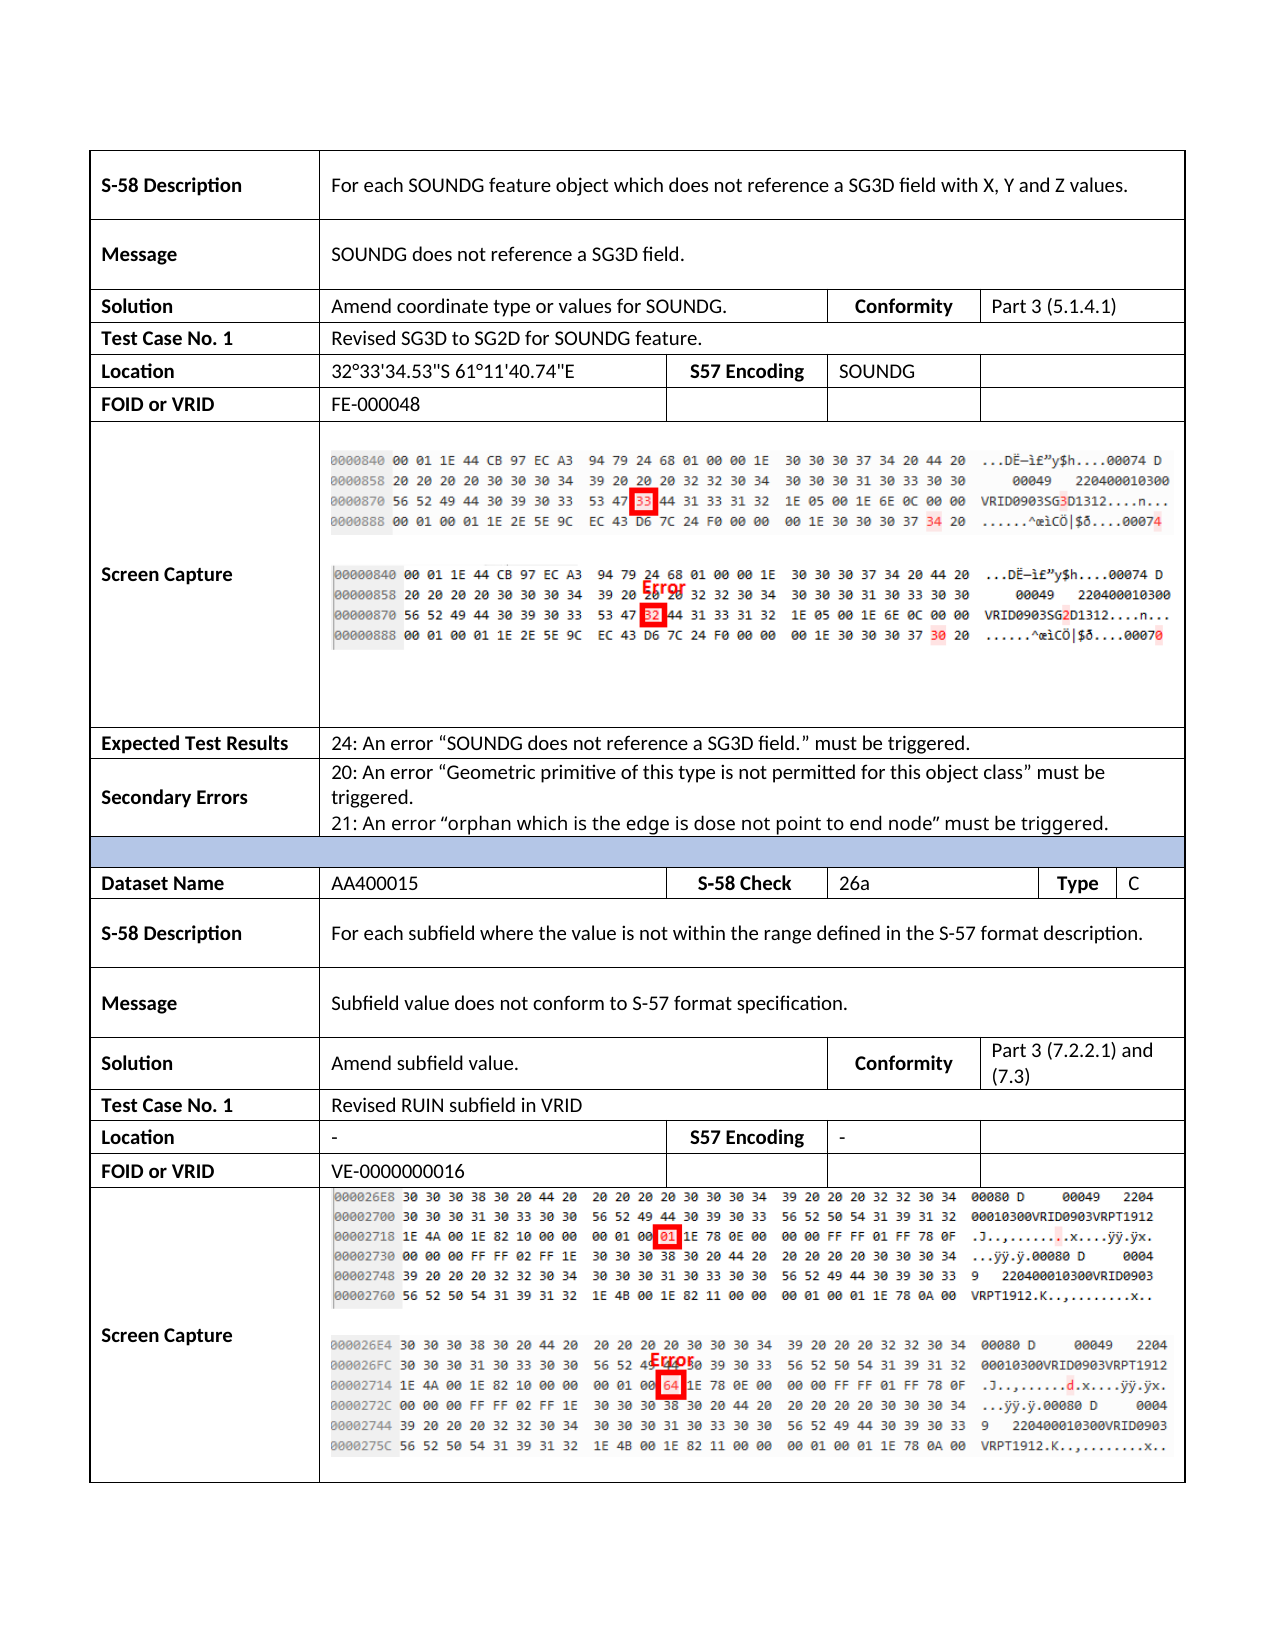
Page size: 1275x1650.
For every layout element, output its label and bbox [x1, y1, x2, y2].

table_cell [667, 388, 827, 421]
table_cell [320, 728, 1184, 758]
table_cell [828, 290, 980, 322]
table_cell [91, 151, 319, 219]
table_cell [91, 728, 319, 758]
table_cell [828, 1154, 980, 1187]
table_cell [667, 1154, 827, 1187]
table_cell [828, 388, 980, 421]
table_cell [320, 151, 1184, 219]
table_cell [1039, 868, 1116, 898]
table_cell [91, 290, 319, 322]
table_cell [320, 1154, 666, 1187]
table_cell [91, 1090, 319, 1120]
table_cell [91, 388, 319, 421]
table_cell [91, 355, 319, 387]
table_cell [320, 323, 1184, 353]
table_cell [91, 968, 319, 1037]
picture [331, 447, 1174, 535]
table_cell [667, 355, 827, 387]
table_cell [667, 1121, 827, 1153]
picture [331, 560, 1174, 651]
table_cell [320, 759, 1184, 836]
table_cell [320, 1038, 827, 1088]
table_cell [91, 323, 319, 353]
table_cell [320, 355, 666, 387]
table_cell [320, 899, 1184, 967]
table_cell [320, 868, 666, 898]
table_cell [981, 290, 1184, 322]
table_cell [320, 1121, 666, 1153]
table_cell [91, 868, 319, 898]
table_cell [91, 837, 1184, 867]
picture [331, 1188, 1174, 1311]
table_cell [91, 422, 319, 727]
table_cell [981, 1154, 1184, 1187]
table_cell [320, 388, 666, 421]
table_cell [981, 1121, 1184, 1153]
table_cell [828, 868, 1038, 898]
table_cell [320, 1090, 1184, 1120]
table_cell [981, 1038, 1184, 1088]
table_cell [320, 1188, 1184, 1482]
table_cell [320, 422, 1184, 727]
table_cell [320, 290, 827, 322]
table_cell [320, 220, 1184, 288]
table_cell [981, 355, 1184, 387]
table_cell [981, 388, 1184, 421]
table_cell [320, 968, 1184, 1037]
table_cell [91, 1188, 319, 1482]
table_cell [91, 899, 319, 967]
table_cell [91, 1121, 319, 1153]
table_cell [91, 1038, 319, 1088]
picture [331, 1335, 1174, 1457]
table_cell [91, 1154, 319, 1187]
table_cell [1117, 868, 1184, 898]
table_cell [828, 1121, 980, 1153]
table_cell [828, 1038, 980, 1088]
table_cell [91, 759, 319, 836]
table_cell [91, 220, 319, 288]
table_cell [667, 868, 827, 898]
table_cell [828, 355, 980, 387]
